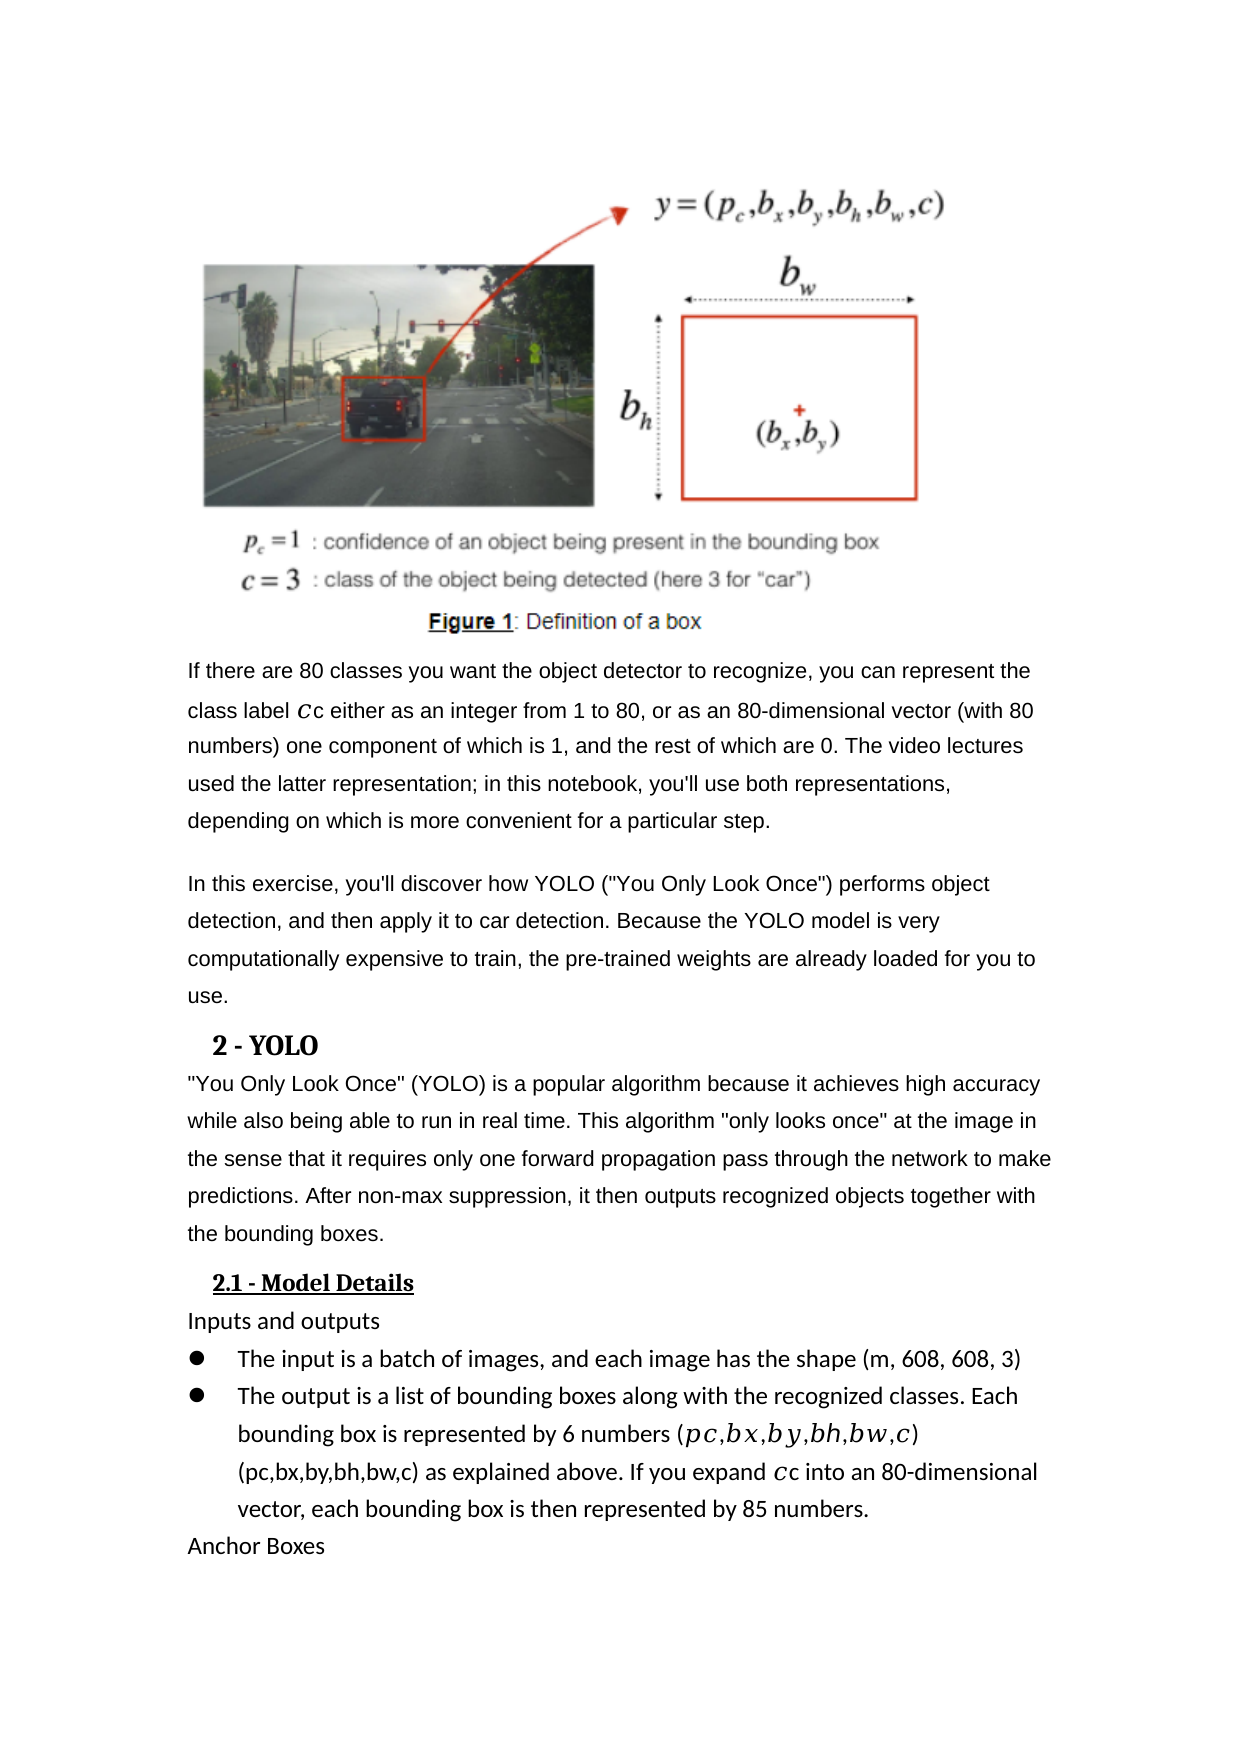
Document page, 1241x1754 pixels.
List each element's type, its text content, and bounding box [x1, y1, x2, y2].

text Inputs and outputs [187, 1302, 1053, 1339]
subtitle 2 - YOLO [212, 1027, 1053, 1064]
subtitle 2.1 - Model Details [212, 1264, 1053, 1302]
text In this exercise, you'll discover how YOLO ("You Only Look Once") performs object detection, and then apply it to car detection. Because the YOLO model is very computationally expensive to train, the pre-trained weights are already loaded for you to use. [187, 864, 1053, 1014]
text If there are 80 classes you want the object detector to recognize, you can represent the class label 𝑐c either as an integer from 1 to 80, or as an 80-dimensional vector (with 80 numbers) one component of which is 1, and the rest of which are 0. The video lectures used the latter representation; in this notebook, you'll use both representations, depending on which is more convenient for a particular step. [187, 652, 1053, 839]
list The output is a list of bounding boxes along with the recognized classes. Each bounding box is represented by 6 numbers (𝑝𝑐,𝑏𝑥,𝑏𝑦,𝑏ℎ,𝑏𝑤,𝑐)(pc,bx,by,bh,bw,c) as explained above. If you expand 𝑐c into an 80-dimensional vector, each bounding box is then represented by 85 numbers. [187, 1377, 1053, 1527]
text Anchor Boxes [187, 1527, 1053, 1564]
list The input is a batch of images, and each image has the shape (m, 608, 608, 3) [187, 1339, 1053, 1377]
text "You Only Look Once" (YOLO) is a popular algorithm because it achieves high accuracy while also being able to run in real time. This algorithm "only looks once" at the image in the sense that it requires only one forward propagation pass through the network to make predictions. After non-max suppression, it then outputs recognized objects together with the bounding boxes. [187, 1064, 1053, 1252]
picture [187, 180, 958, 637]
